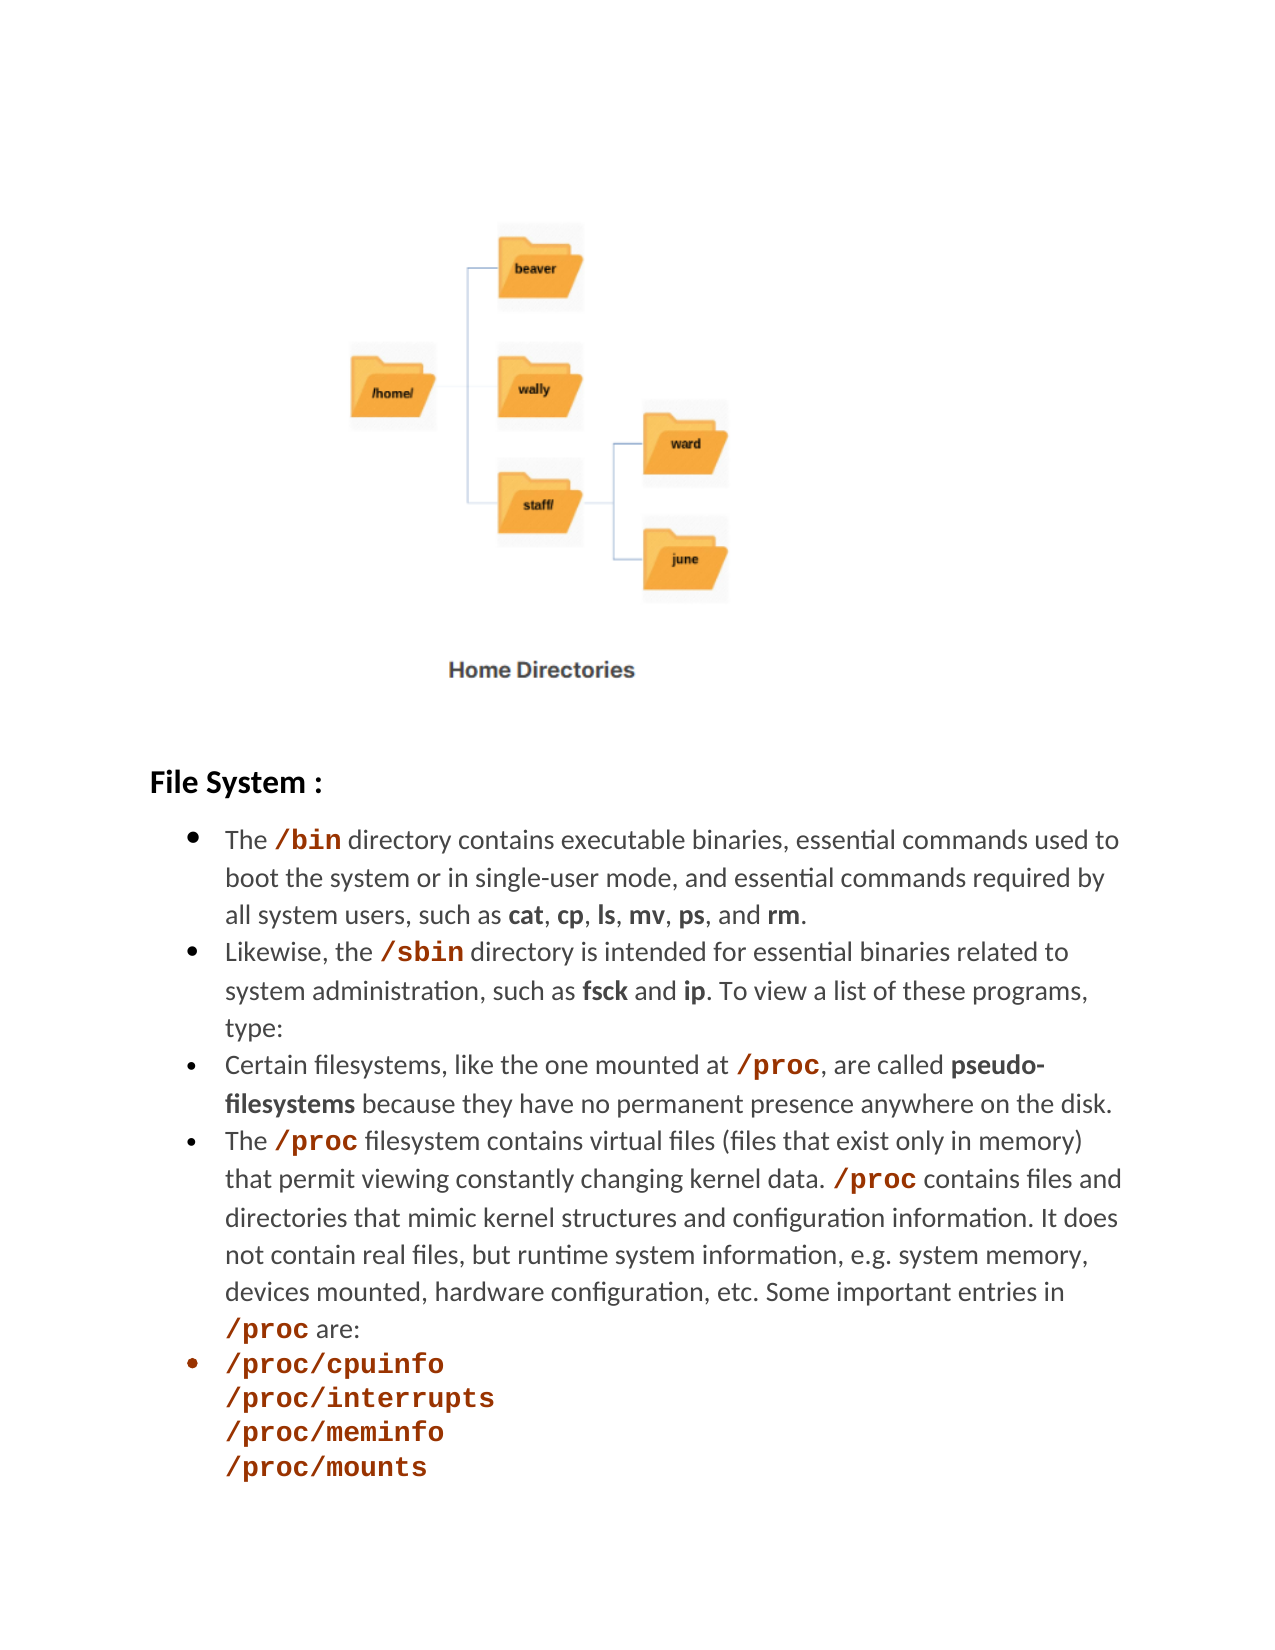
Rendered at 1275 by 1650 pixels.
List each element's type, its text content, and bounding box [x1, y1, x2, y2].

list Likewise, the /sbin directory is intended for essential binaries related to system administration, such as fsck and ip. To view a list of these programs, type: [187, 934, 1125, 1044]
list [187, 1350, 1125, 1485]
list The /bin directory contains executable binaries, essential commands used to boot the system or in single-user mode, and essential commands required by all system users, such as cat, cp, ls, mv, ps, and rm. [187, 822, 1125, 932]
text File System : [150, 761, 1125, 802]
list Certain filesystems, like the one mounted at /proc, are called pseudo-filesystems because they have no permanent presence anywhere on the disk. [187, 1047, 1125, 1120]
list The /proc filesystem contains virtual files (files that exist only in memory) that permit viewing constantly changing kernel data. /proc contains files and directories that mimic kernel structures and configuration information. It does not contain real files, but runtime system information, e.g. system memory, devices mounted, hardware configuration, etc. Some important entries in /proc are: [187, 1123, 1125, 1347]
